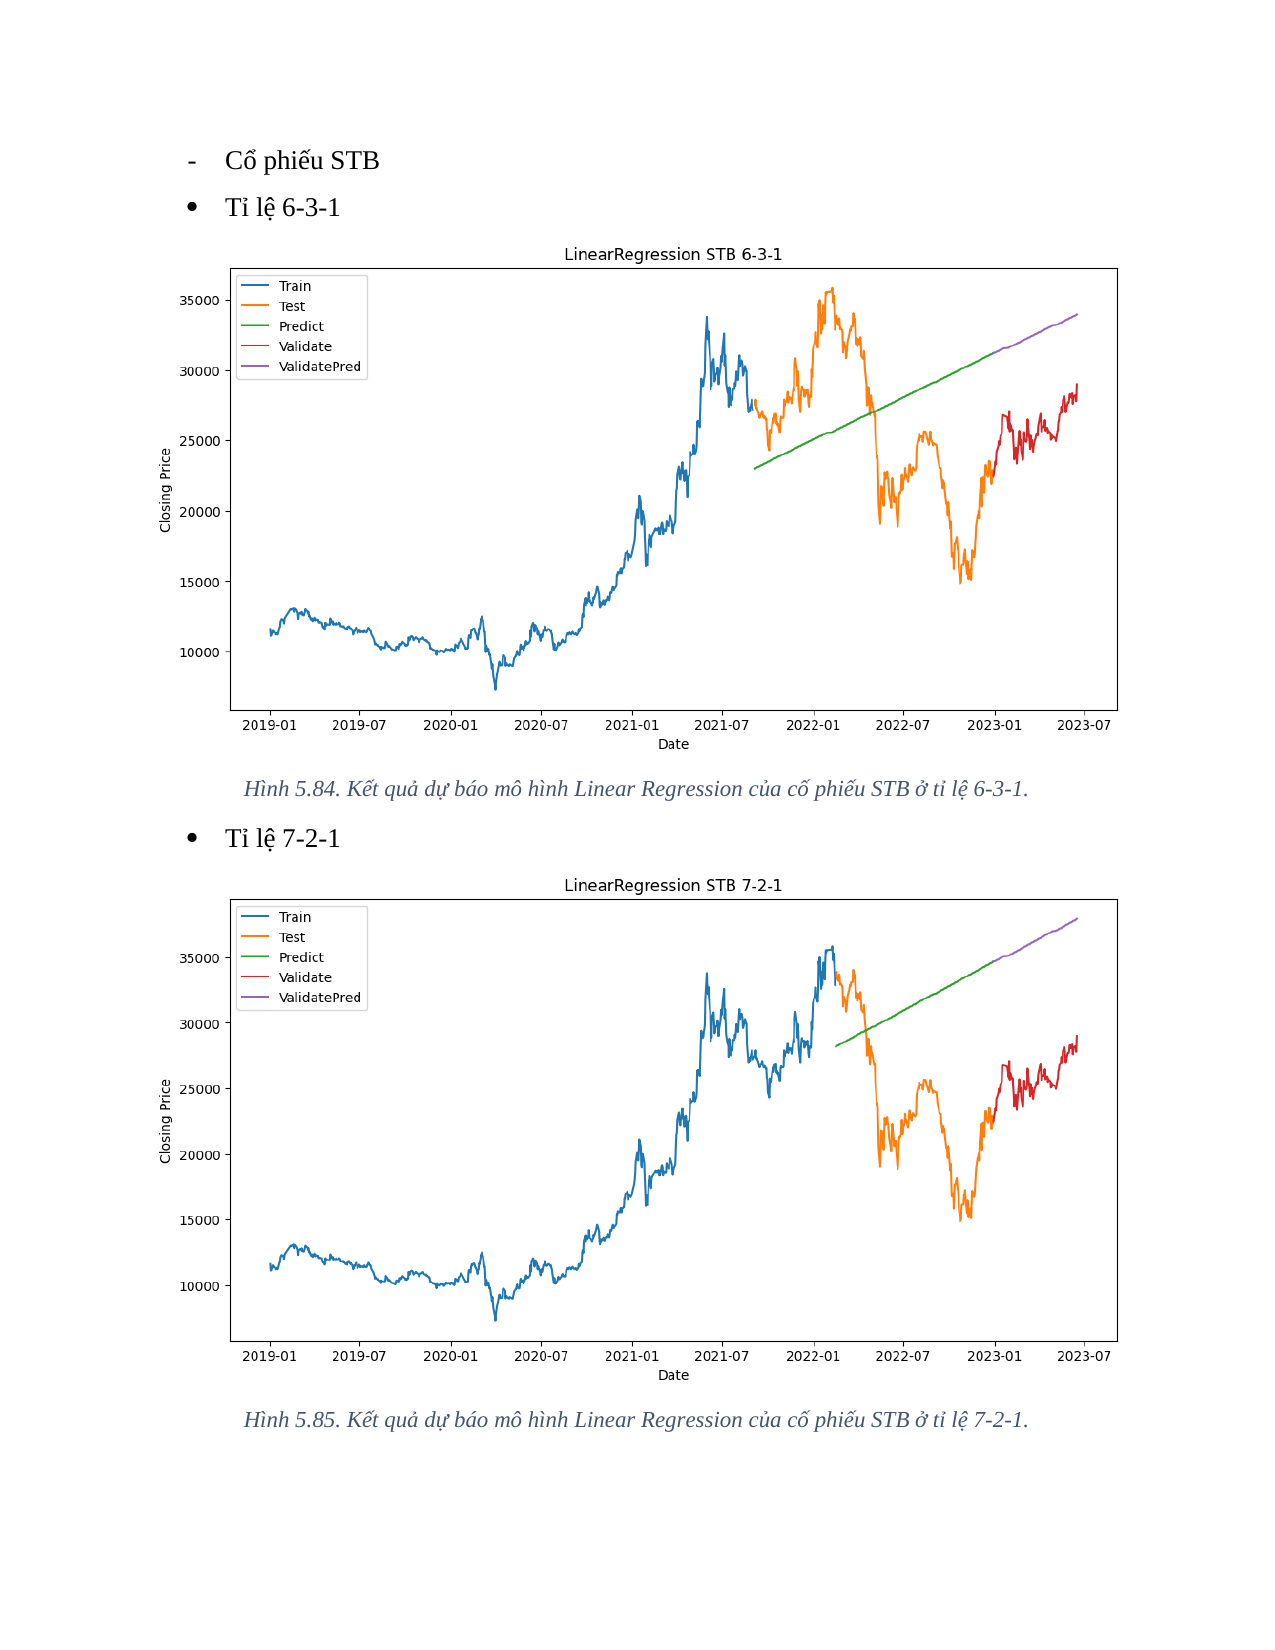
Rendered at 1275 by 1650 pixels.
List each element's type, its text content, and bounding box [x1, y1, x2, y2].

list Tỉ lệ 7-2-1 [187, 822, 1125, 853]
list Tỉ lệ 6-3-1 [187, 191, 1125, 222]
picture [150, 868, 1125, 1391]
list Cổ phiếu STB [187, 144, 1125, 176]
picture [150, 237, 1125, 760]
